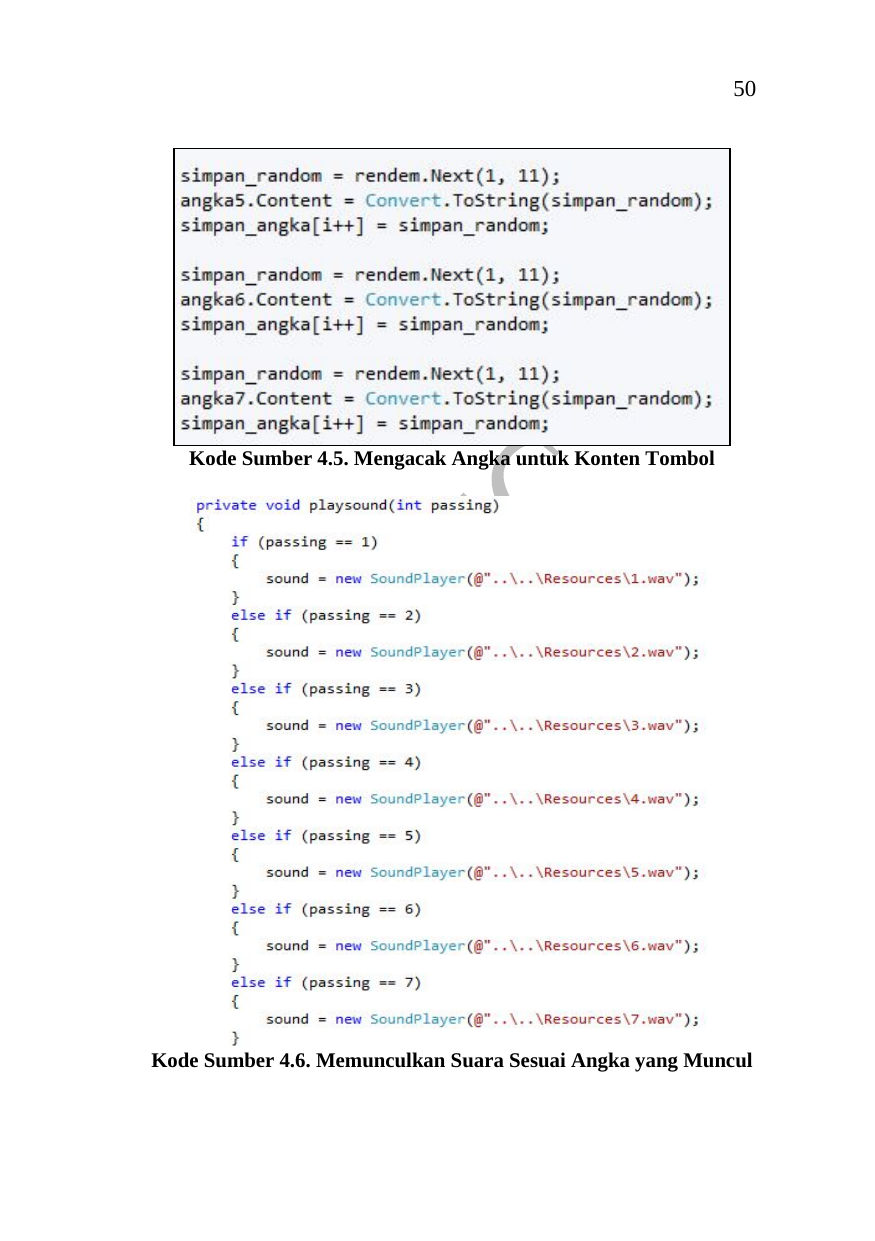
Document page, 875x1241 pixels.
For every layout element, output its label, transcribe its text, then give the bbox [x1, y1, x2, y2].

picture [190, 496, 714, 1049]
text Kode Sumber 4.5. Mengacak Angka untuk Konten Tombol [148, 446, 756, 470]
picture [175, 149, 729, 445]
text Kode Sumber 4.6. Memunculkan Suara Sesuai Angka yang Muncul [148, 1048, 756, 1072]
